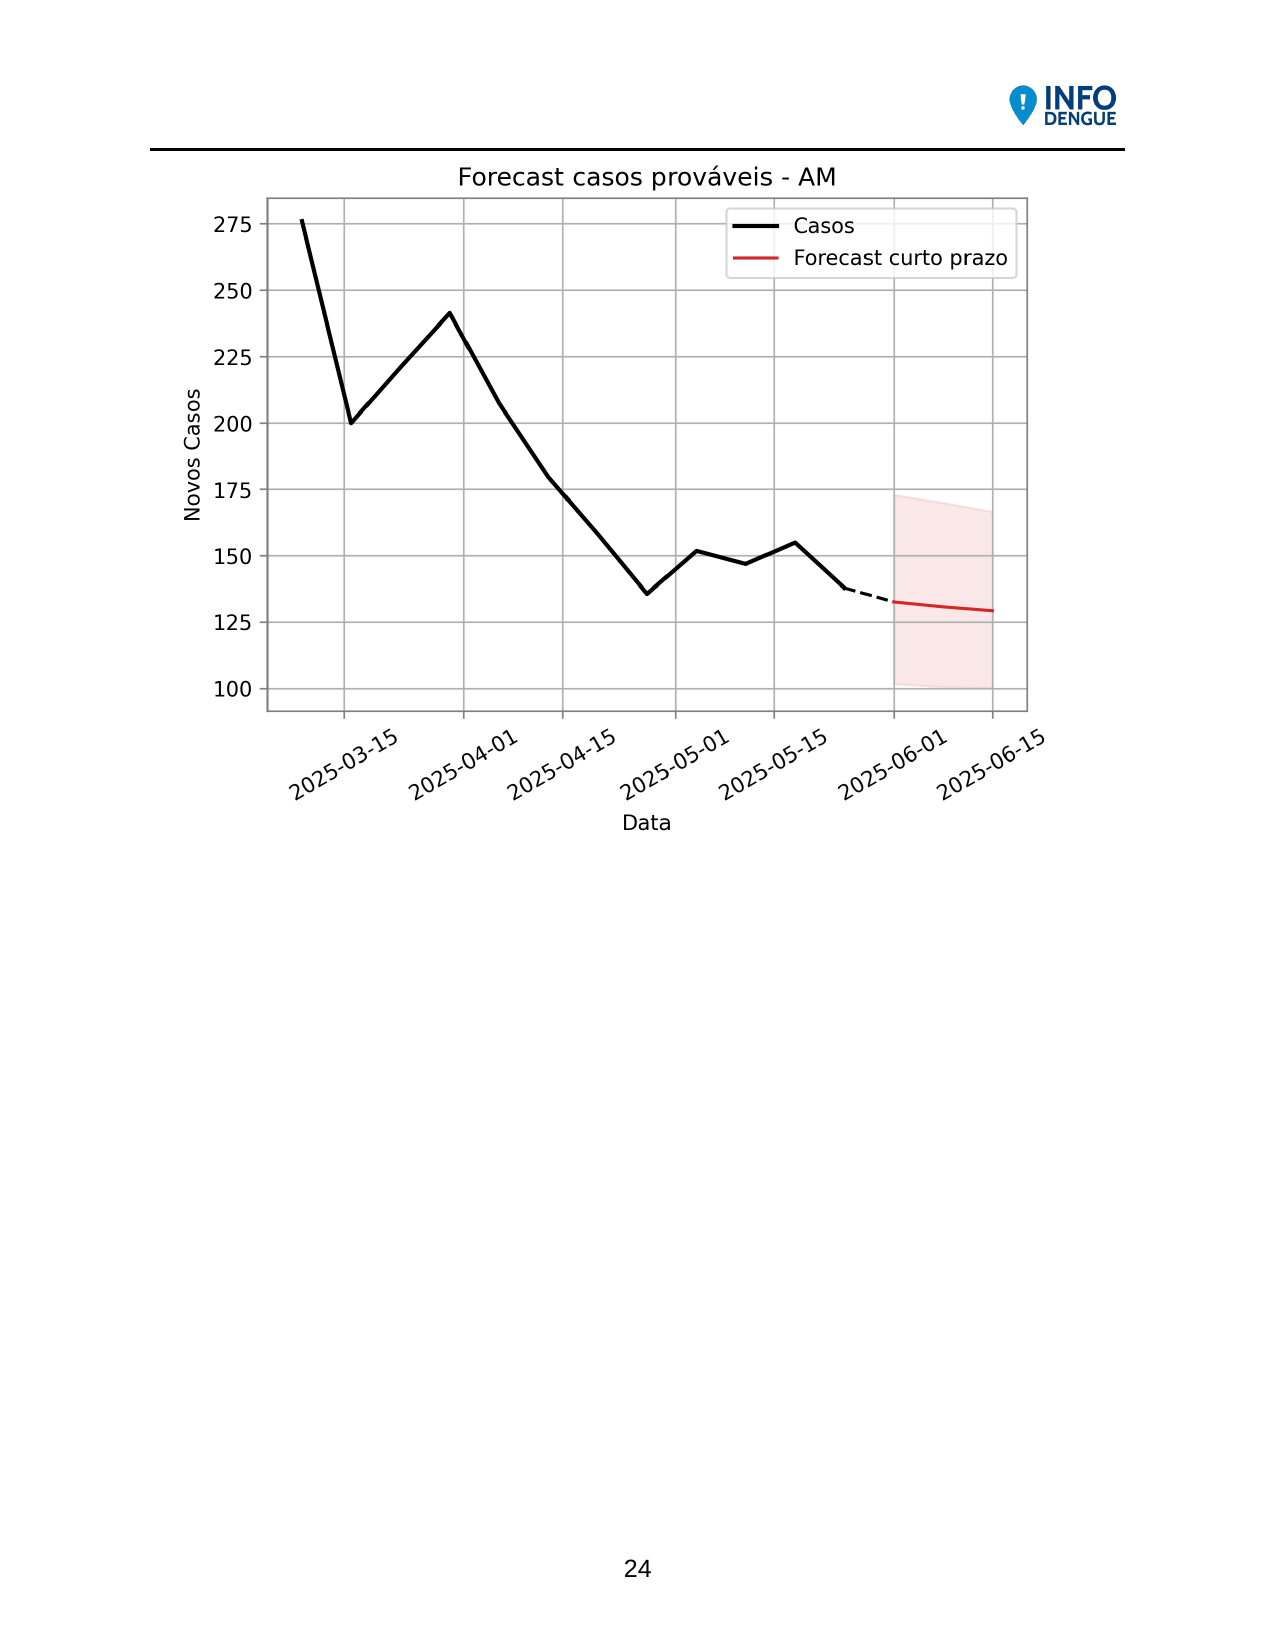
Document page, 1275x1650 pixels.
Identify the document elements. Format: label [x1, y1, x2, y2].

picture [1000, 75, 1125, 136]
picture [168, 151, 1065, 849]
